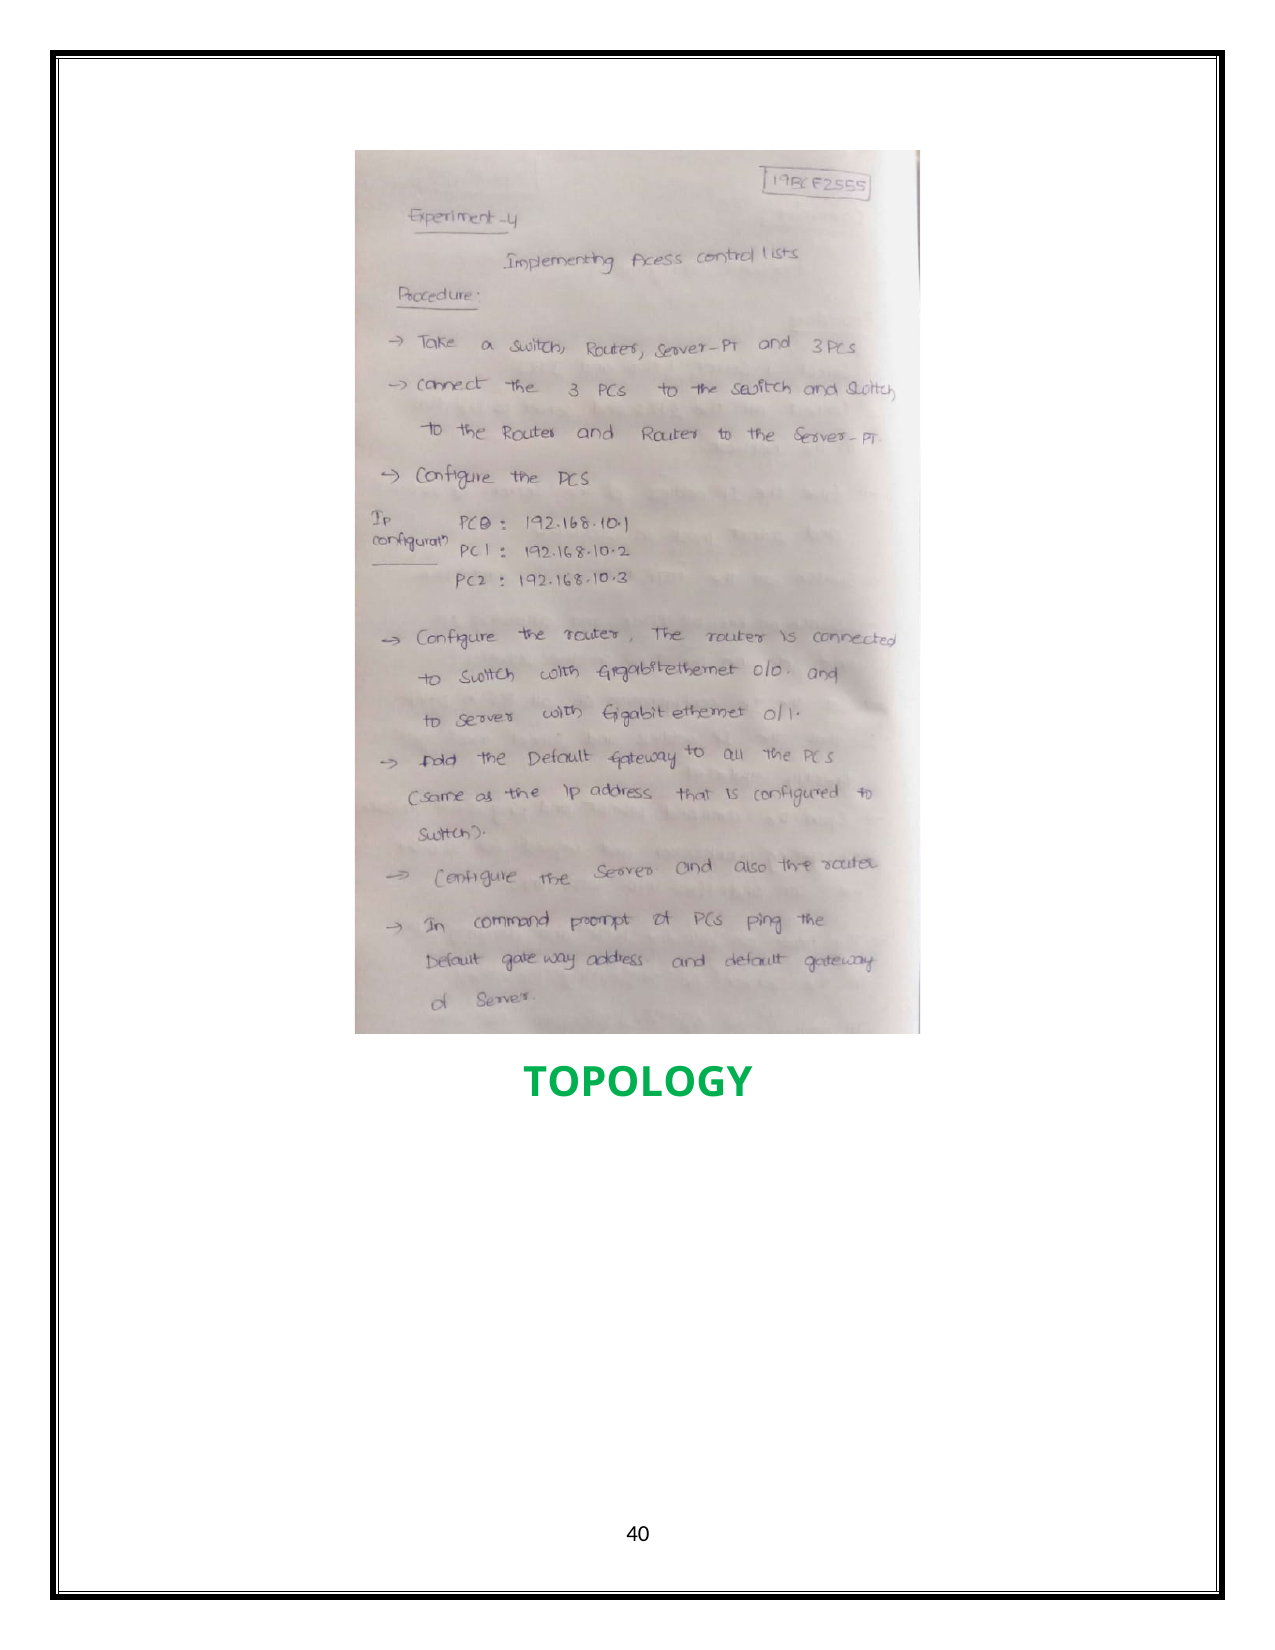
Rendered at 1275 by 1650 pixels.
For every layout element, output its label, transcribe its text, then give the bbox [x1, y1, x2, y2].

picture [354, 150, 921, 1034]
text TOPOLOGY [150, 1052, 1125, 1109]
